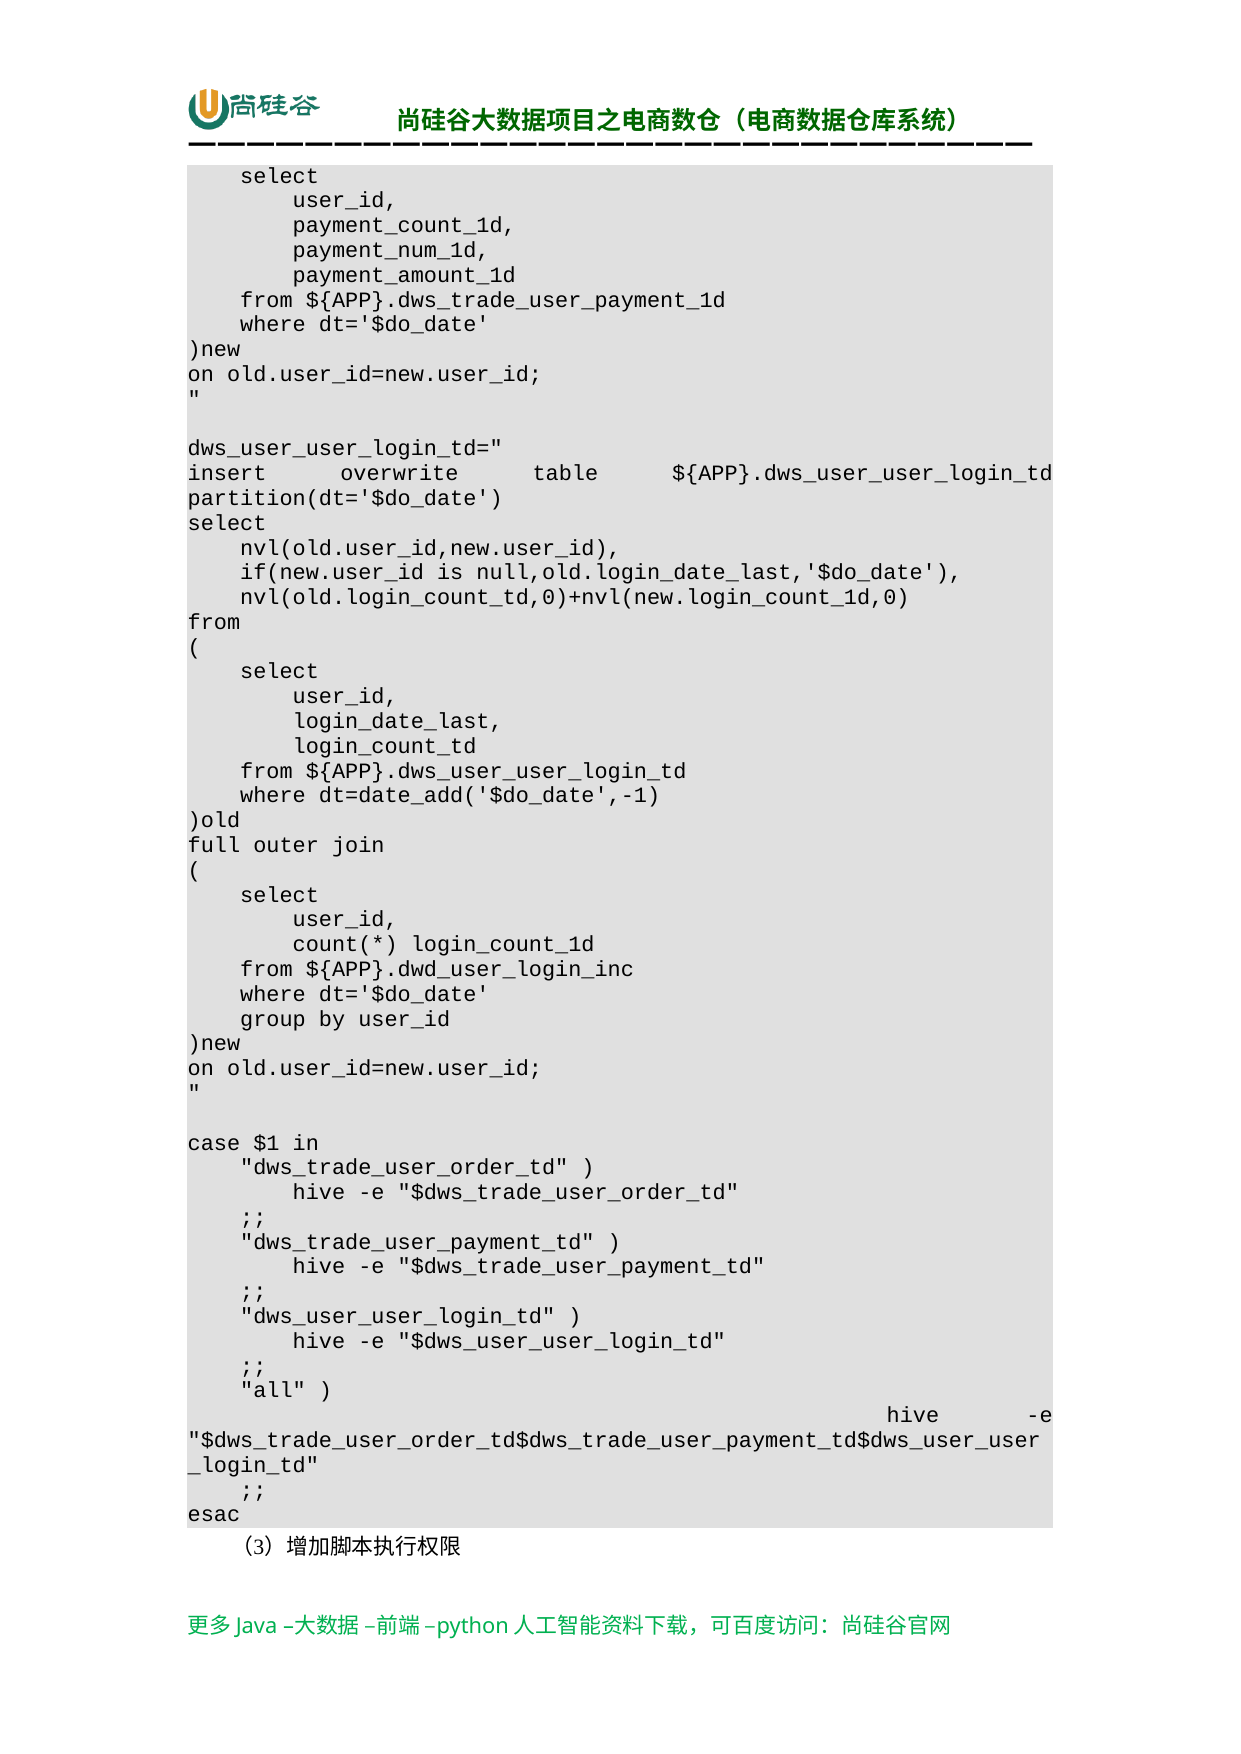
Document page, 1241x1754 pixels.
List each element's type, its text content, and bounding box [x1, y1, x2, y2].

text nvl(old.login_count_td,0)+nvl(new.login_count_1d,0) [187, 586, 1053, 611]
text from ${APP}.dws_trade_user_payment_1d [187, 289, 1053, 313]
text count(*) login_count_1d [187, 933, 1053, 958]
text from ${APP}.dwd_user_login_inc [187, 958, 1053, 983]
text hive -e "$dws_trade_user_order_td$dws_trade_user_payment_td$dws_user_user_login_td" [187, 1404, 1053, 1479]
text ;; [187, 1206, 1053, 1231]
text on old.user_id=new.user_id; [187, 1057, 1053, 1082]
text "dws_trade_user_order_td" ) [187, 1156, 1053, 1181]
text dws_user_user_login_td=" [187, 437, 1053, 462]
text hive -e "$dws_user_user_login_td" [187, 1330, 1053, 1355]
text select [187, 165, 1053, 189]
text from ${APP}.dws_user_user_login_td [187, 760, 1053, 784]
text if(new.user_id is null,old.login_date_last,'$do_date'), [187, 561, 1053, 586]
text )old [187, 809, 1053, 834]
text hive -e "$dws_trade_user_payment_td" [187, 1256, 1053, 1280]
text esac [187, 1503, 1053, 1528]
text full outer join [187, 834, 1053, 859]
text insert overwrite table ${APP}.dws_user_user_login_td partition(dt='$do_date') [187, 462, 1053, 512]
text payment_num_1d, [187, 239, 1053, 264]
text login_date_last, [187, 710, 1053, 735]
text payment_count_1d, [187, 214, 1053, 239]
text where dt=date_add('$do_date',-1) [187, 784, 1053, 809]
text payment_amount_1d [187, 264, 1053, 289]
text from [187, 611, 1053, 636]
text user_id, [187, 685, 1053, 710]
text case $1 in [187, 1132, 1053, 1156]
text hive -e "$dws_trade_user_order_td" [187, 1181, 1053, 1206]
text select [187, 884, 1053, 908]
text ;; [187, 1355, 1053, 1379]
text "all" ) [187, 1379, 1053, 1404]
text )new [187, 1032, 1053, 1057]
text ( [187, 859, 1053, 884]
text ( [187, 636, 1053, 661]
text " [187, 1082, 1053, 1107]
text login_count_td [187, 735, 1053, 760]
text ;; [187, 1479, 1053, 1503]
text （3）增加脚本执行权限 [187, 1528, 1053, 1561]
text group by user_id [187, 1008, 1053, 1032]
text "dws_user_user_login_td" ) [187, 1305, 1053, 1330]
text user_id, [187, 189, 1053, 214]
text ;; [187, 1280, 1053, 1305]
text )new [187, 338, 1053, 363]
text user_id, [187, 908, 1053, 933]
text " [187, 388, 1053, 413]
text nvl(old.user_id,new.user_id), [187, 537, 1053, 561]
text on old.user_id=new.user_id; [187, 363, 1053, 388]
text select [187, 661, 1053, 685]
text where dt='$do_date' [187, 983, 1053, 1008]
picture [187, 88, 320, 130]
text "dws_trade_user_payment_td" ) [187, 1231, 1053, 1256]
text select [187, 512, 1053, 537]
text where dt='$do_date' [187, 313, 1053, 338]
